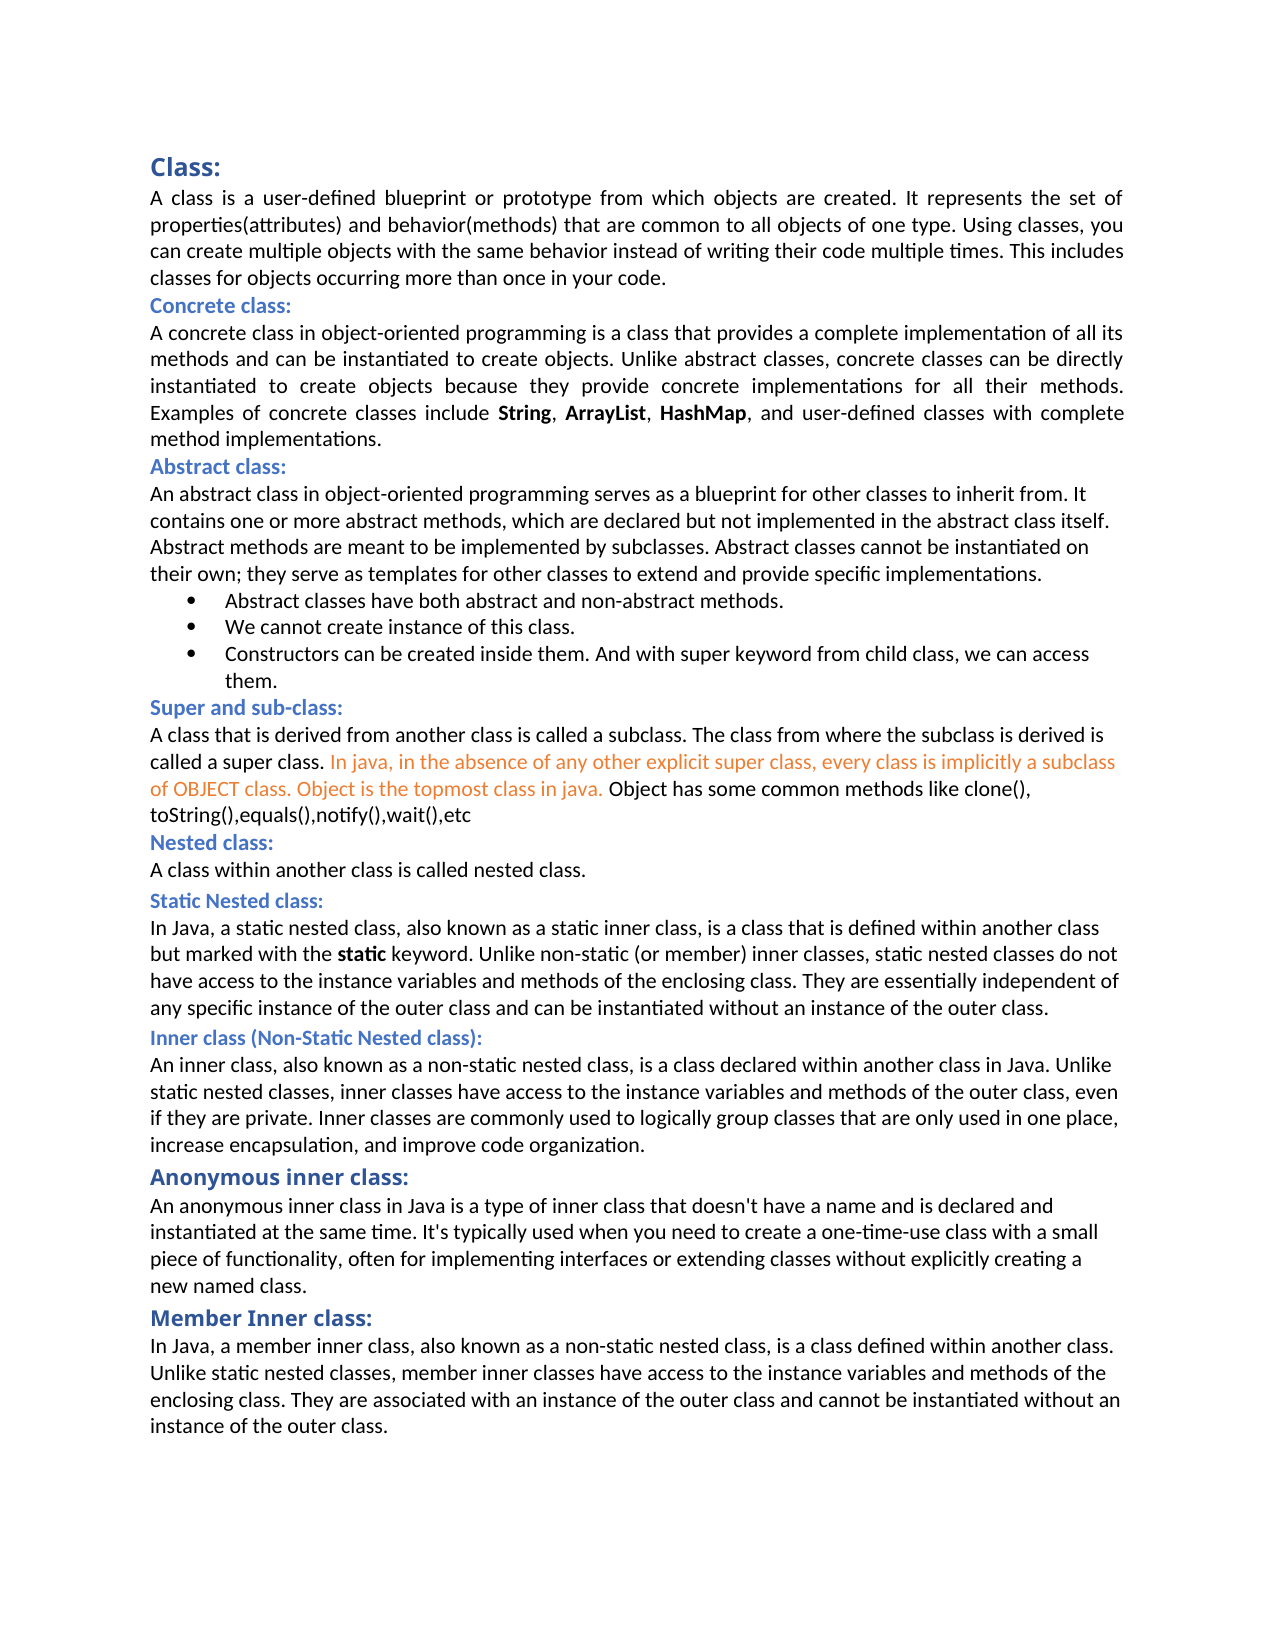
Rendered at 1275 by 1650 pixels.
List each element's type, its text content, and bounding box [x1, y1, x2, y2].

subtitle Anonymous inner class: [150, 1162, 1125, 1192]
subtitle Member Inner class: [150, 1303, 1125, 1332]
text In Java, a static nested class, also known as a static inner class, is a class that is defined within another class but marked with the static keyword. Unlike non-static (or member) inner classes, static nested classes do not have access to the instance variables and methods of the enclosing class. They are essentially independent of any specific instance of the outer class and can be instantiated without an instance of the outer class. [150, 914, 1125, 1020]
list Abstract classes have both abstract and non-abstract methods. [187, 587, 1125, 613]
text A class within another class is called nested class. [150, 856, 1125, 883]
subtitle Super and sub-class: [150, 693, 1125, 721]
text In Java, a member inner class, also known as a non-static nested class, is a class defined within another class. Unlike static nested classes, member inner classes have access to the instance variables and methods of the enclosing class. They are associated with an instance of the outer class and cannot be instantiated without an instance of the outer class. [150, 1332, 1125, 1439]
subtitle Nested class: [150, 828, 1125, 856]
list We cannot create instance of this class. [187, 613, 1125, 640]
subtitle Static Nested class: [150, 887, 1125, 914]
list Constructors can be created inside them. And with super keyword from child class, we can access them. [187, 640, 1125, 693]
text An inner class, also known as a non-static nested class, is a class declared within another class in Java. Unlike static nested classes, inner classes have access to the instance variables and methods of the outer class, even if they are private. Inner classes are commonly used to logically group classes that are only used in one place, increase encapsulation, and improve code organization. [150, 1051, 1125, 1158]
subtitle Class: [150, 150, 1125, 184]
subtitle Concrete class: [150, 291, 1125, 319]
subtitle Abstract class: [150, 452, 1125, 480]
text A concrete class in object-oriented programming is a class that provides a complete implementation of all its methods and can be instantiated to create objects. Unlike abstract classes, concrete classes can be directly instantiated to create objects because they provide concrete implementations for all their methods. Examples of concrete classes include String, ArrayList, HashMap, and user-defined classes with complete method implementations. [150, 319, 1125, 452]
text A class is a user-defined blueprint or prototype from which objects are created. It represents the set of properties(attributes) and behavior(methods) that are common to all objects of one type. Using classes, you can create multiple objects with the same behavior instead of writing their code multiple times. This includes classes for objects occurring more than once in your code. [150, 184, 1125, 291]
subtitle Inner class (Non-Static Nested class): [150, 1024, 1125, 1051]
text A class that is derived from another class is called a subclass. The class from where the subclass is derived is called a super class. In java, in the absence of any other explicit super class, every class is implicitly a subclass of OBJECT class. Object is the topmost class in java. Object has some common methods like clone(), toString(),equals(),notify(),wait(),etc [150, 721, 1125, 828]
text An anonymous inner class in Java is a type of inner class that doesn't have a name and is declared and instantiated at the same time. It's typically used when you need to create a one-time-use class with a small piece of functionality, often for implementing interfaces or extending classes without explicitly creating a new named class. [150, 1192, 1125, 1298]
text An abstract class in object-oriented programming serves as a blueprint for other classes to inherit from. It contains one or more abstract methods, which are declared but not implemented in the abstract class itself. Abstract methods are meant to be implemented by subclasses. Abstract classes cannot be instantiated on their own; they serve as templates for other classes to extend and provide specific implementations. [150, 480, 1125, 587]
